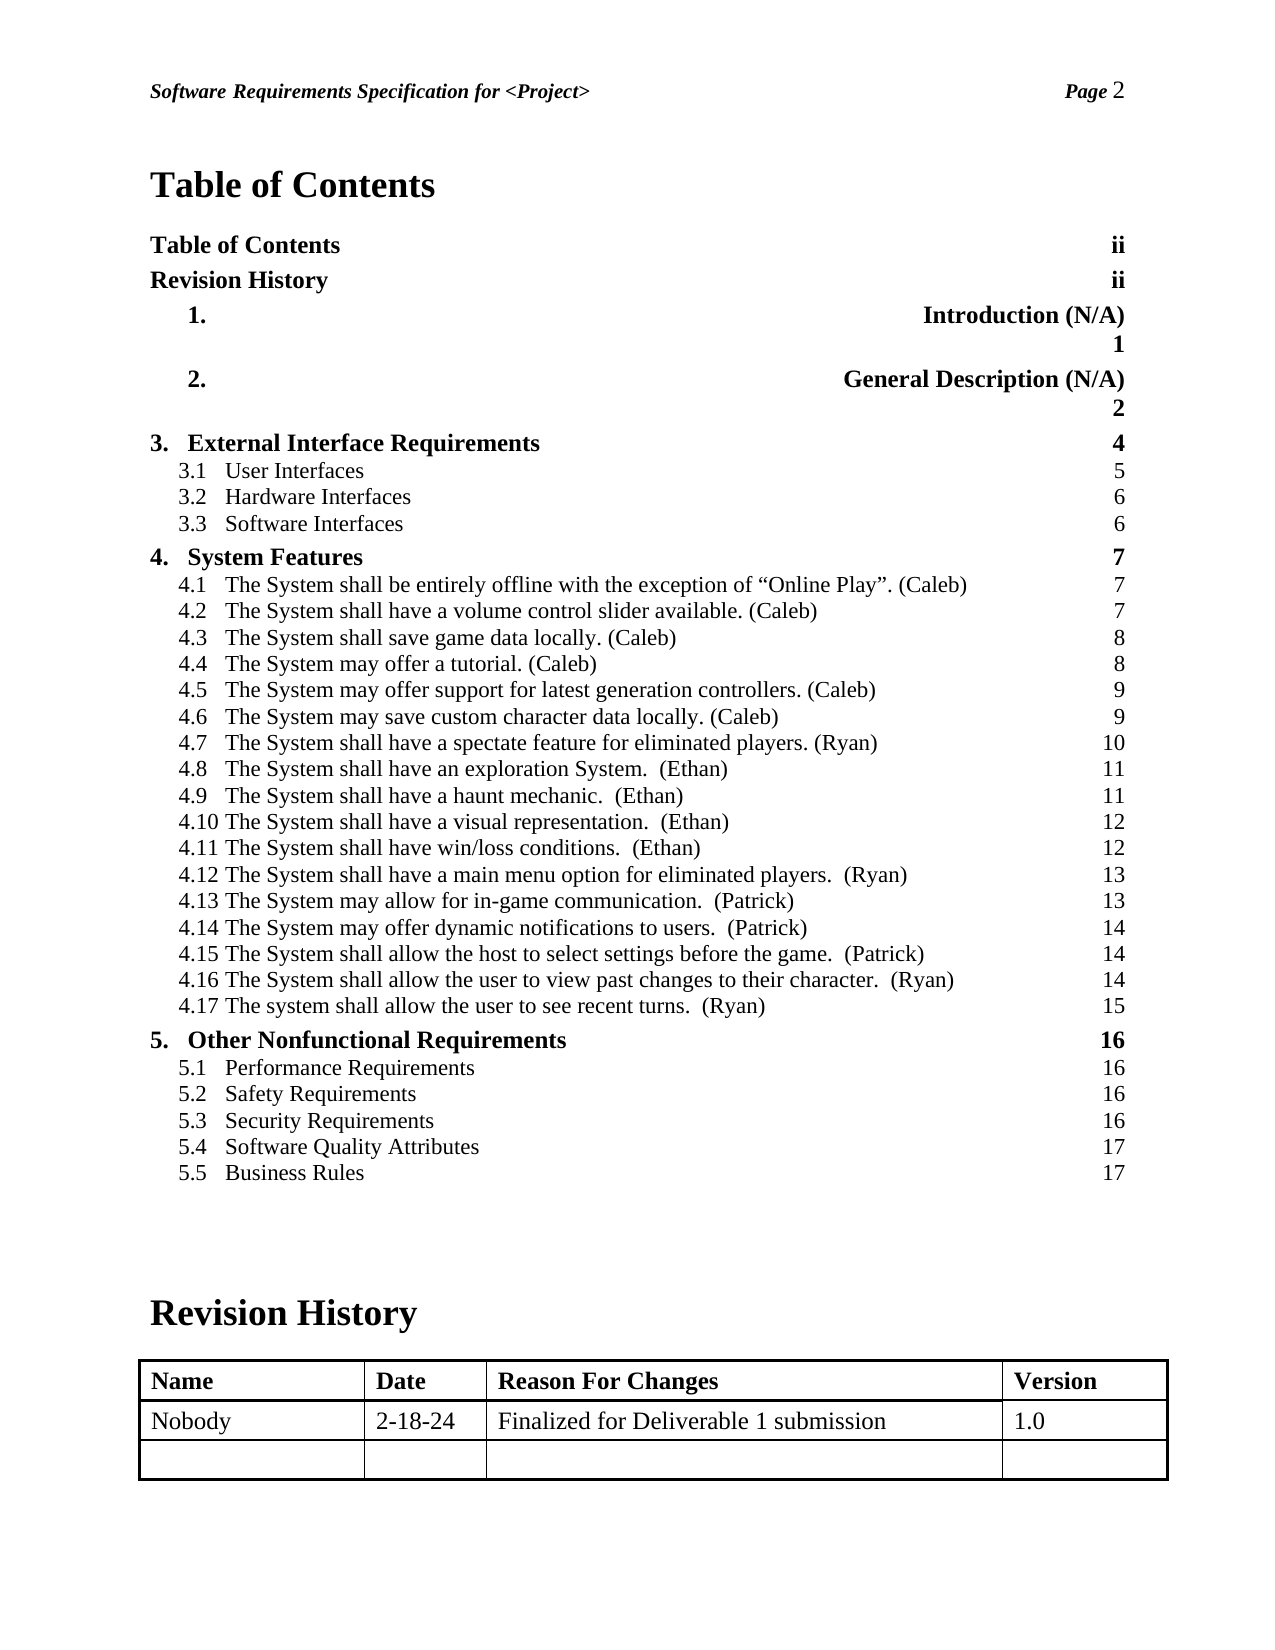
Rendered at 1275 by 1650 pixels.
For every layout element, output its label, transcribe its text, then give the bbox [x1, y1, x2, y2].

table_cell [141, 1441, 364, 1478]
table_header Date [365, 1362, 486, 1399]
table_header Version [1003, 1362, 1166, 1399]
table_cell 2-18-24 [365, 1402, 486, 1439]
table_cell Nobody [141, 1402, 364, 1439]
table_cell [1003, 1441, 1166, 1478]
table_cell 1.0 [1003, 1401, 1166, 1439]
text Revision History [150, 1291, 1125, 1334]
table_cell [365, 1441, 486, 1478]
table_header Name [141, 1362, 364, 1399]
text Table of Contents [150, 162, 1125, 206]
table_header Reason For Changes [487, 1362, 1002, 1399]
table_cell [487, 1441, 1002, 1478]
table_cell Finalized for Deliverable 1 submission [487, 1402, 1002, 1439]
